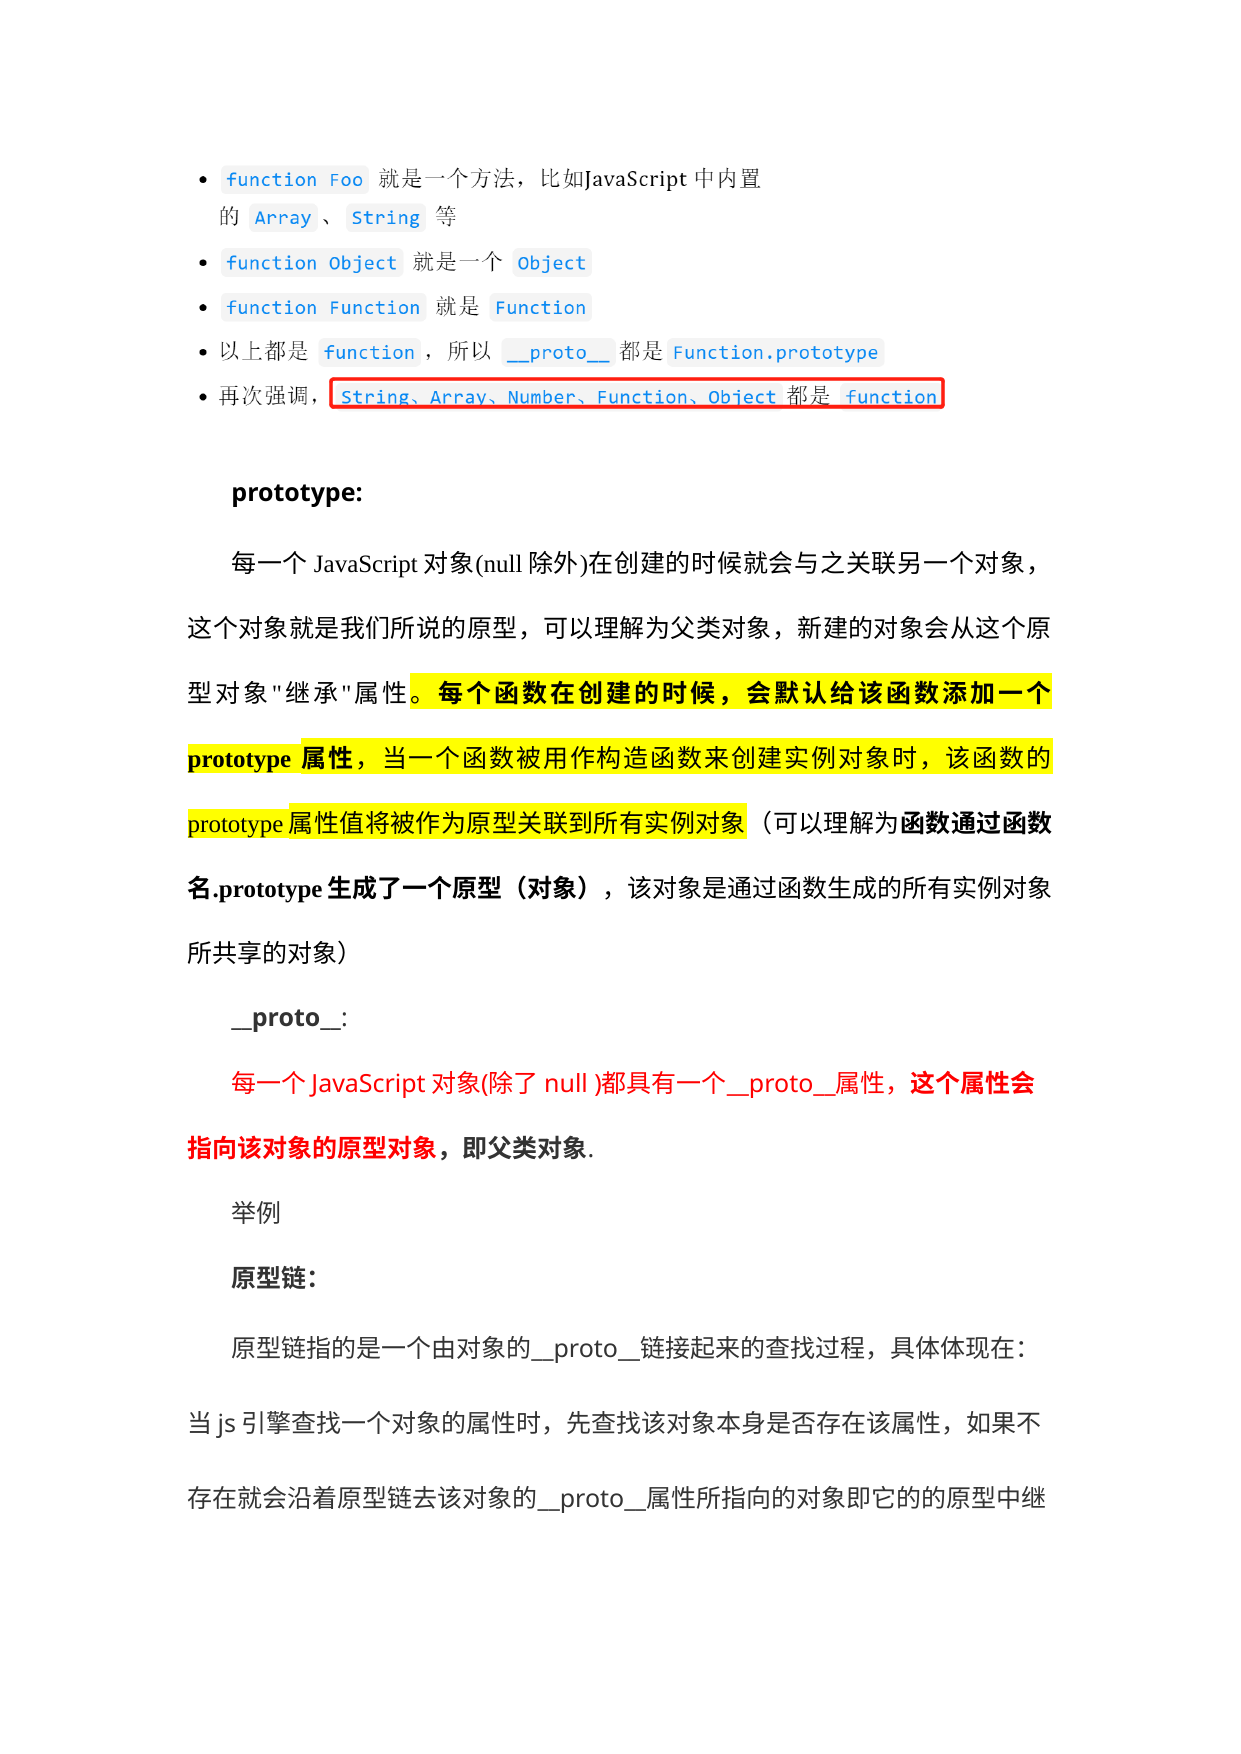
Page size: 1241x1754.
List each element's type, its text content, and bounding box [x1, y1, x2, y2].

text 原型链： [187, 1244, 1053, 1309]
text prototype: [187, 459, 1053, 524]
text 举例 [187, 1179, 1053, 1244]
text 每一个JavaScript对象(除了 null )都具有一个__proto__属性，这个属性会指向该对象的原型对象，即父类对象. [187, 1049, 1053, 1179]
text 每一个JavaScript对象(null除外)在创建的时候就会与之关联另一个对象，这个对象就是我们所说的原型，可以理解为父类对象，新建的对象会从这个原型对象"继承"属性。每个函数在创建的时候，会默认给该函数添加一个prototype 属性，当一个函数被用作构造函数来创建实例对象时，该函数的prototype属性值将被作为原型关联到所有实例对象（可以理解为函数通过函数名.prototype生成了一个原型（对象），该对象是通过函数生成的所有实例对象所共享的对象） [187, 772, 1053, 984]
text __proto__: [187, 984, 1053, 1049]
picture [187, 162, 948, 423]
text 每一个JavaScript对象(null除外)在创建的时候就会与之关联另一个对象，这个对象就是我们所说的原型，可以理解为父类对象，新建的对象会从这个原型对象"继承"属性。每个函数在创建的时候，会默认给该函数添加一个prototype 属性，当一个函数被用作构造函数来创建实例对象时，该函数的prototype属性值将被作为原型关联到所有实例对象（可以理解为函数通过函数名.prototype生成了一个原型（对象），该对象是通过函数生成的所有实例对象所共享的对象） [187, 529, 1053, 771]
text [187, 1314, 1053, 1529]
